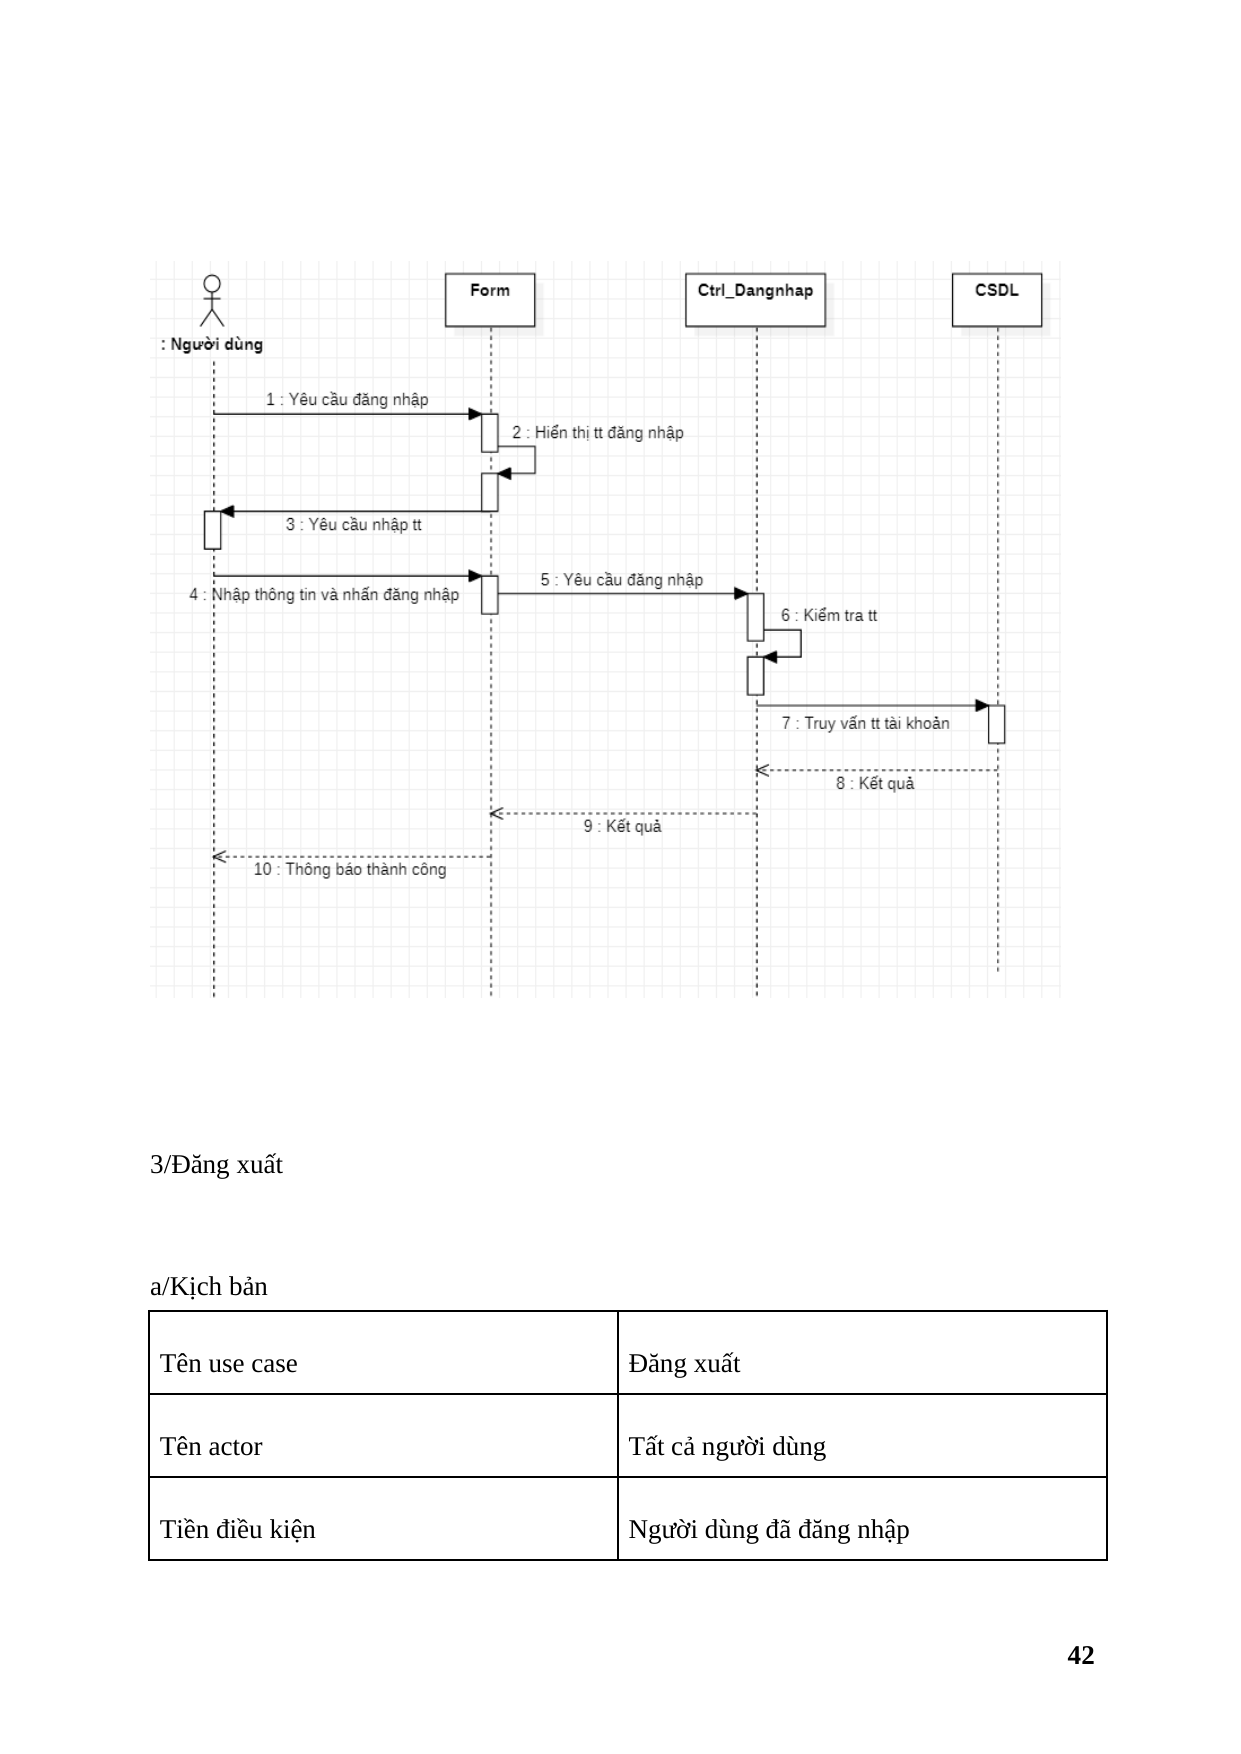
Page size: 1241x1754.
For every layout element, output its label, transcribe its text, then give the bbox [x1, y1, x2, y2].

table_cell Tên actor [150, 1395, 617, 1476]
table_cell Người dùng đã đăng nhập [619, 1478, 1106, 1559]
table_header Tên use case [150, 1312, 617, 1393]
text a/Kịch bản [150, 1270, 1094, 1301]
subtitle 3/Đăng xuất [150, 1148, 1094, 1179]
table_cell Tiền điều kiện [150, 1478, 617, 1559]
table_header Đăng xuất [619, 1312, 1106, 1393]
table_cell Tất cả người dùng [619, 1395, 1106, 1476]
picture [150, 261, 1061, 998]
